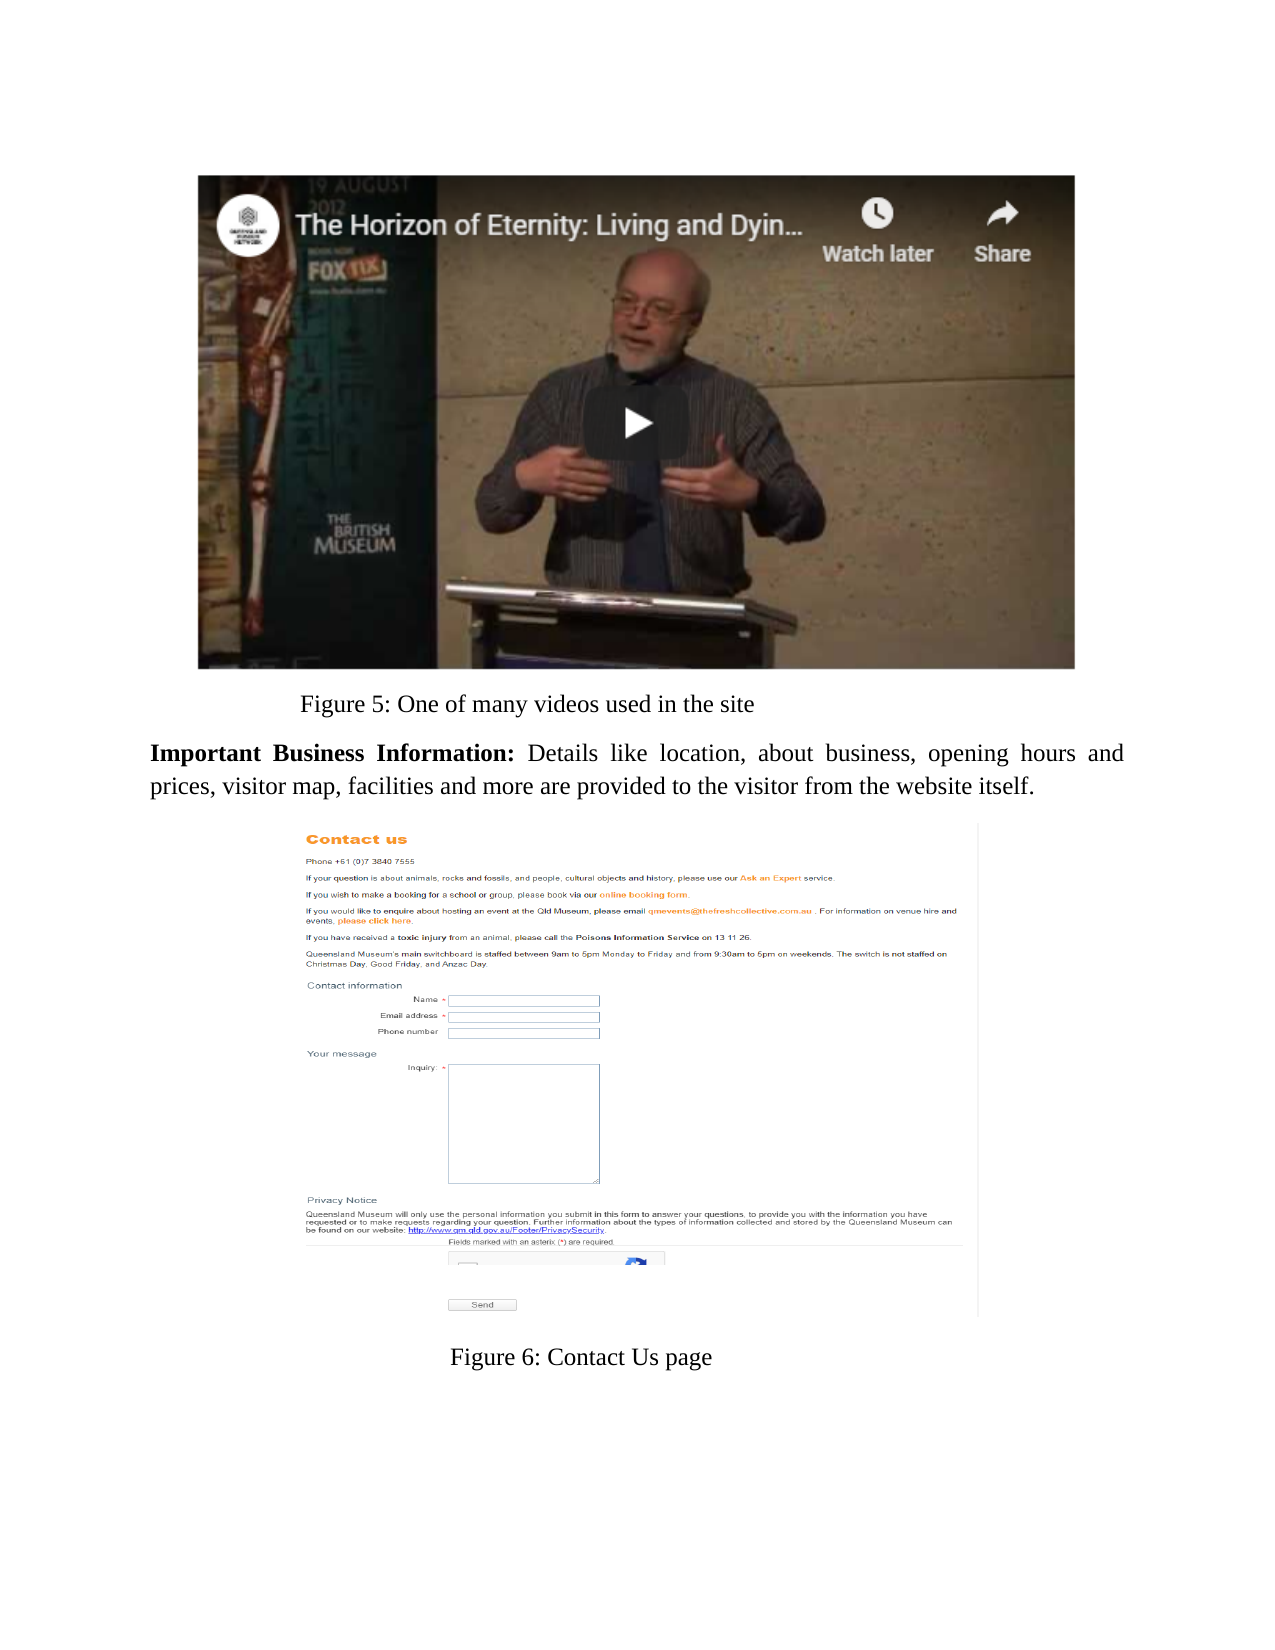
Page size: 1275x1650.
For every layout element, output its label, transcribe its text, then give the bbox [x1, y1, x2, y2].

picture [178, 150, 1097, 685]
picture [296, 823, 979, 1317]
text Important Business Information: Details like location, about business, opening hours and prices, visitor map, facilities and more are provided to the visitor from the website itself. [150, 738, 1125, 800]
